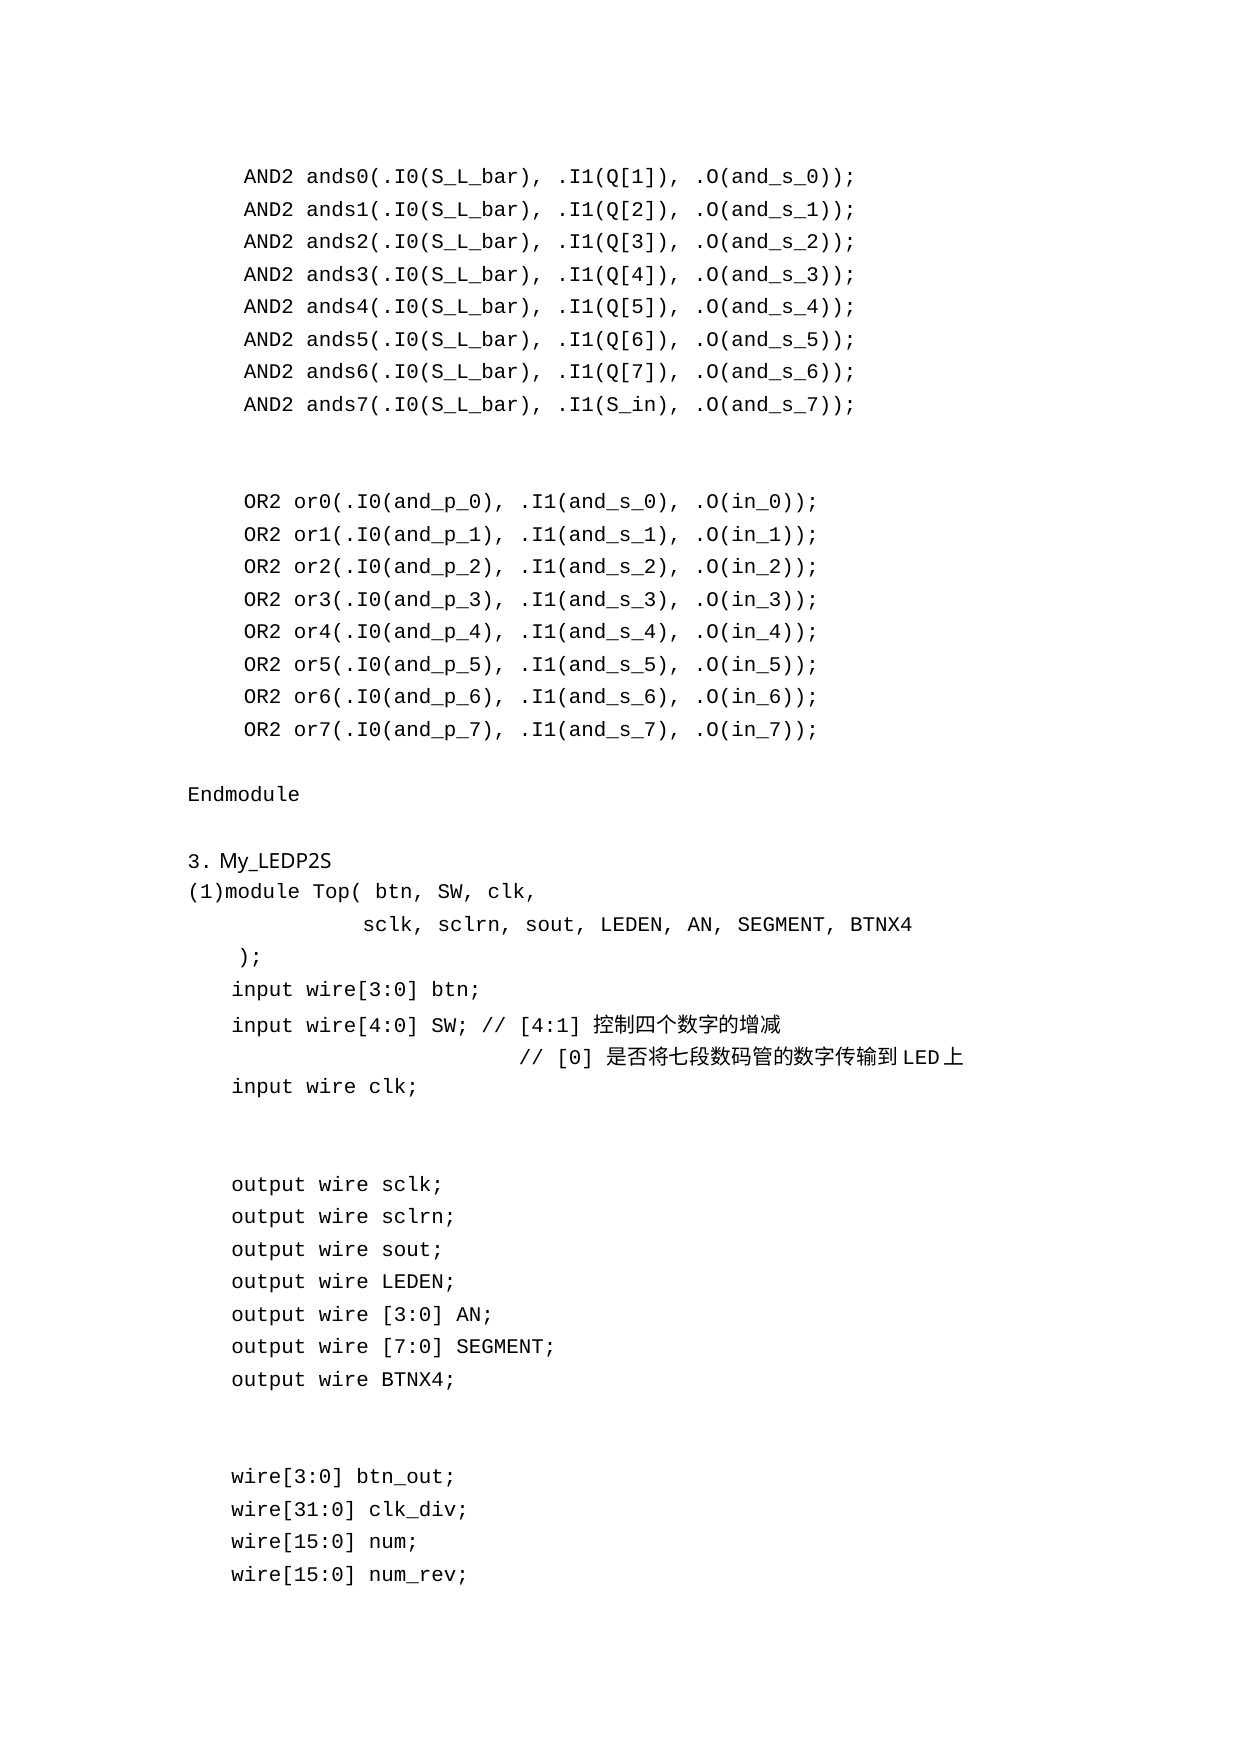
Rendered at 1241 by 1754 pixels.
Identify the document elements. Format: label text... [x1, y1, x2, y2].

text OR2 or7(.I0(and_p_7), .I1(and_s_7), .O(in_7)); [187, 714, 1053, 747]
text output wire sclk; [187, 1169, 1053, 1202]
text output wire sout; [187, 1234, 1053, 1267]
text (1)module Top( btn, SW, clk, [187, 877, 1053, 909]
text OR2 or1(.I0(and_p_1), .I1(and_s_1), .O(in_1)); [187, 519, 1053, 552]
text // [0] 是否将七段数码管的数字传输到LED上 [187, 1039, 1053, 1072]
text wire[3:0] btn_out; [187, 1462, 1053, 1494]
text AND2 ands2(.I0(S_L_bar), .I1(Q[3]), .O(and_s_2)); [187, 227, 1053, 259]
text input wire[4:0] SW; // [4:1] 控制四个数字的增减 [187, 1007, 1053, 1039]
text sclk, sclrn, sout, LEDEN, AN, SEGMENT, BTNX4 [187, 909, 1053, 942]
text AND2 ands4(.I0(S_L_bar), .I1(Q[5]), .O(and_s_4)); [187, 292, 1053, 324]
text Endmodule [187, 779, 1053, 812]
text AND2 ands0(.I0(S_L_bar), .I1(Q[1]), .O(and_s_0)); [187, 162, 1053, 194]
text AND2 ands1(.I0(S_L_bar), .I1(Q[2]), .O(and_s_1)); [187, 194, 1053, 227]
text output wire LEDEN; [187, 1267, 1053, 1299]
text OR2 or6(.I0(and_p_6), .I1(and_s_6), .O(in_6)); [187, 682, 1053, 714]
text input wire[3:0] btn; [187, 974, 1053, 1007]
text OR2 or0(.I0(and_p_0), .I1(and_s_0), .O(in_0)); [187, 487, 1053, 519]
text OR2 or3(.I0(and_p_3), .I1(and_s_3), .O(in_3)); [187, 584, 1053, 617]
text output wire BTNX4; [187, 1364, 1053, 1397]
text OR2 or5(.I0(and_p_5), .I1(and_s_5), .O(in_5)); [187, 649, 1053, 682]
text AND2 ands3(.I0(S_L_bar), .I1(Q[4]), .O(and_s_3)); [187, 259, 1053, 292]
text input wire clk; [187, 1072, 1053, 1104]
text output wire [3:0] AN; [187, 1299, 1053, 1332]
text OR2 or4(.I0(and_p_4), .I1(and_s_4), .O(in_4)); [187, 617, 1053, 649]
text output wire [7:0] SEGMENT; [187, 1332, 1053, 1364]
text wire[15:0] num_rev; [187, 1559, 1053, 1592]
text ); [187, 942, 1053, 974]
text wire[31:0] clk_div; [187, 1494, 1053, 1527]
text 3. My_LEDP2S [187, 844, 1053, 877]
text OR2 or2(.I0(and_p_2), .I1(and_s_2), .O(in_2)); [187, 552, 1053, 584]
text wire[15:0] num; [187, 1527, 1053, 1559]
text AND2 ands5(.I0(S_L_bar), .I1(Q[6]), .O(and_s_5)); [187, 324, 1053, 357]
text output wire sclrn; [187, 1202, 1053, 1234]
text AND2 ands7(.I0(S_L_bar), .I1(S_in), .O(and_s_7)); [187, 389, 1053, 422]
text AND2 ands6(.I0(S_L_bar), .I1(Q[7]), .O(and_s_6)); [187, 357, 1053, 389]
